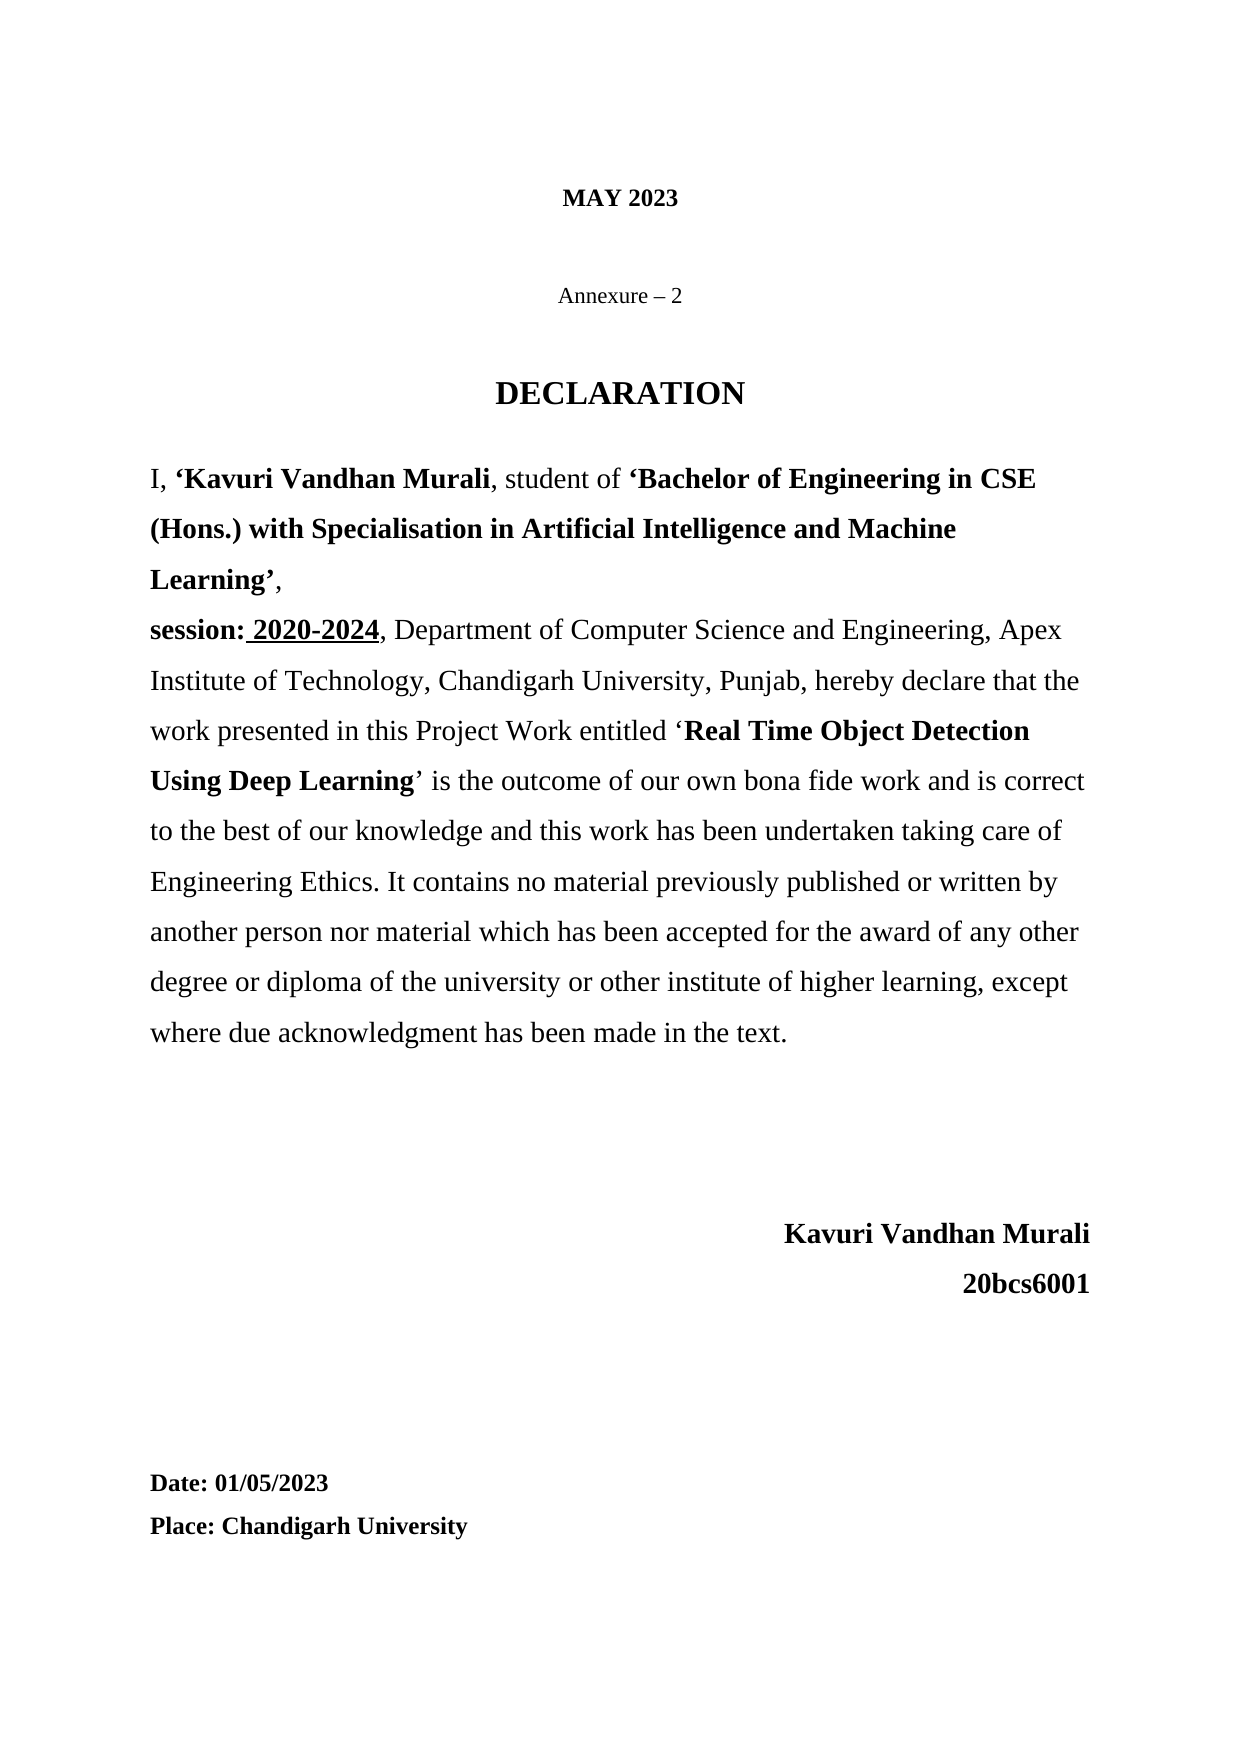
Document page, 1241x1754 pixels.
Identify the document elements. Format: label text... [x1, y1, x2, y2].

text DECLARATION [150, 373, 1090, 412]
text Place: Chandigarh University [150, 1511, 1090, 1539]
text I, ‘Kavuri Vandhan Murali, student of ‘Bachelor of Engineering in CSE (Hons.) with Specialisation in Artificial Intelligence and Machine Learning’, [150, 461, 1090, 596]
text 20bcs6001 [150, 1266, 1090, 1300]
text Annexure – 2 [150, 283, 1090, 309]
text Kavuri Vandhan Murali [150, 1216, 1090, 1249]
text MAY 2023 [150, 183, 1090, 212]
text Date: 01/05/2023 [150, 1468, 1090, 1496]
text session: 2020-2024, Department of Computer Science and Engineering, Apex Institute of Technology, Chandigarh University, Punjab, hereby declare that the work presented in this Project Work entitled ‘Real Time Object Detection Using Deep Learning’ is the outcome of our own bona fide work and is correct to the best of our knowledge and this work has been undertaken taking care of Engineering Ethics. It contains no material previously published or written by another person nor material which has been accepted for the award of any other degree or diploma of the university or other institute of higher learning, except where due acknowledgment has been made in the text. [150, 612, 1090, 1048]
